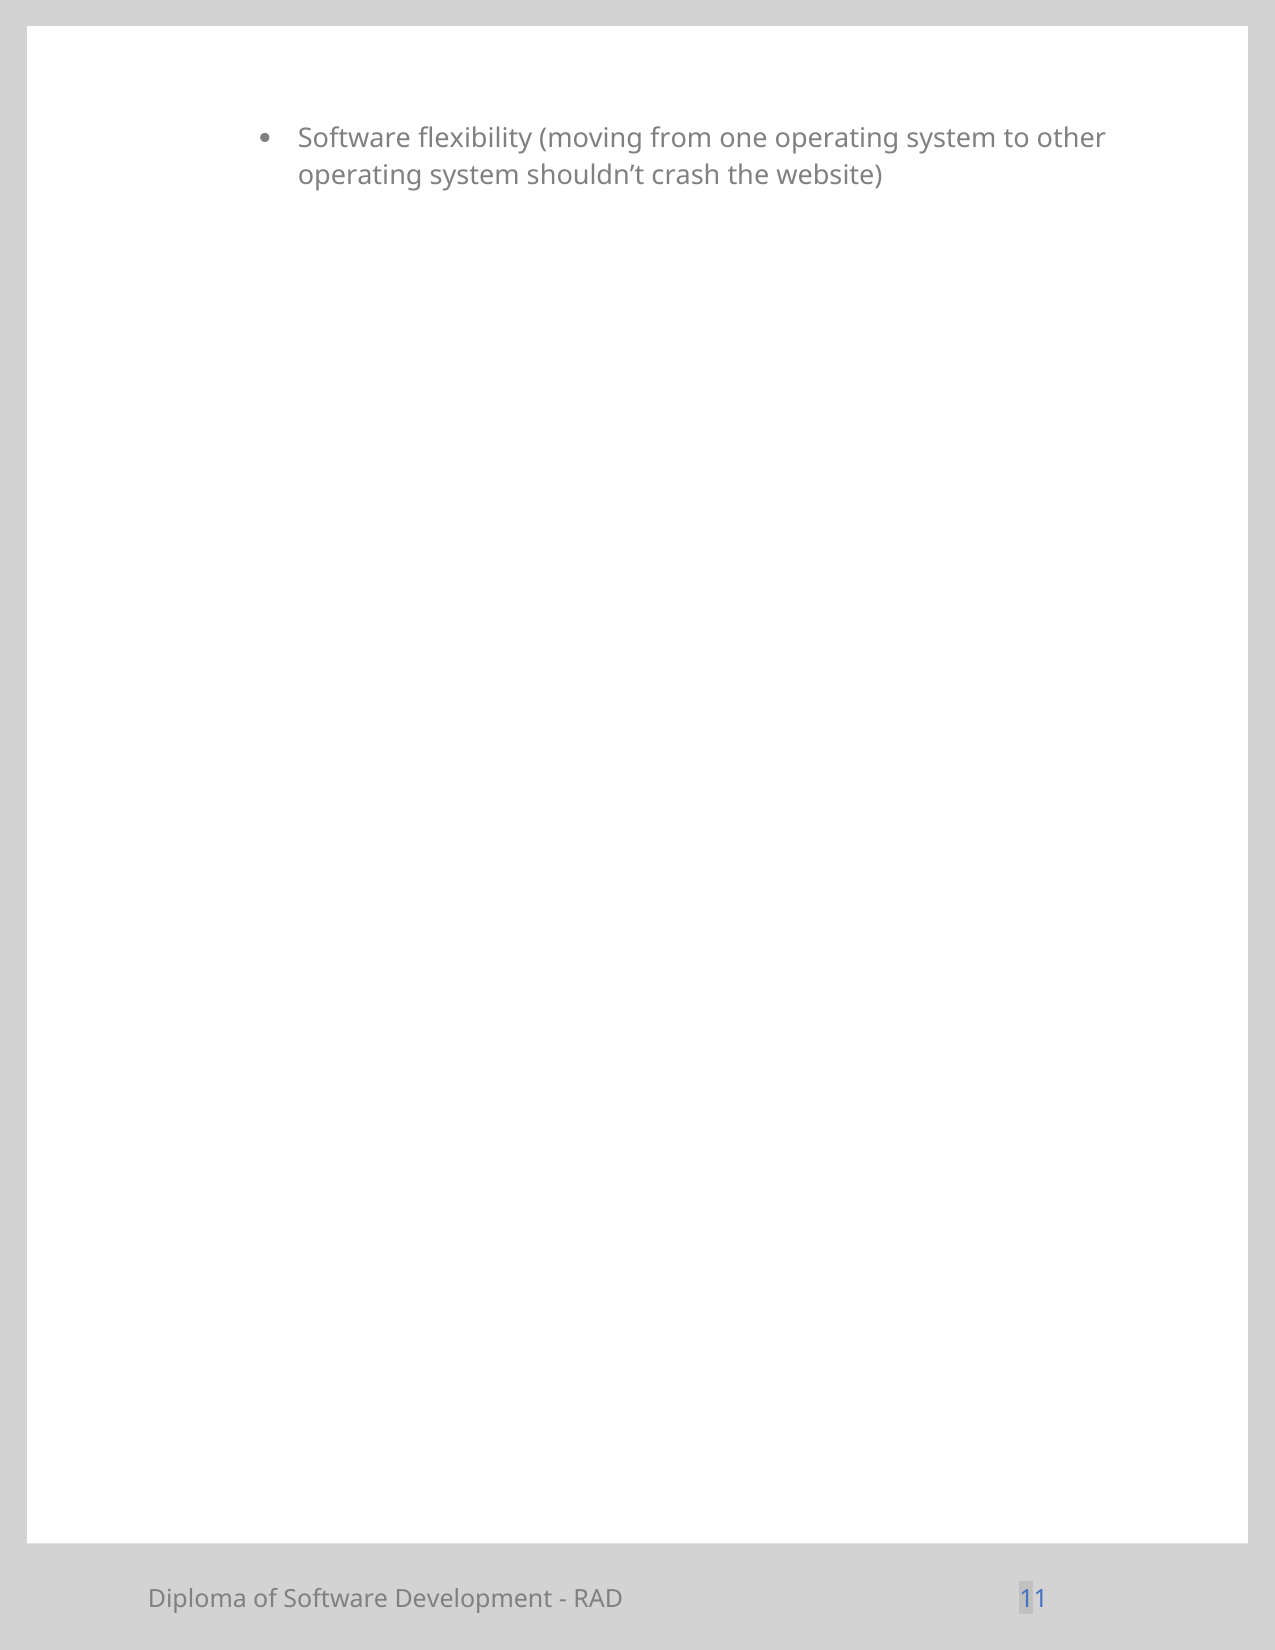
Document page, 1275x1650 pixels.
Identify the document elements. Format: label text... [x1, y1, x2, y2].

list Software flexibility (moving from one operating system to other operating system shouldn’t crash the website) [260, 118, 1127, 192]
